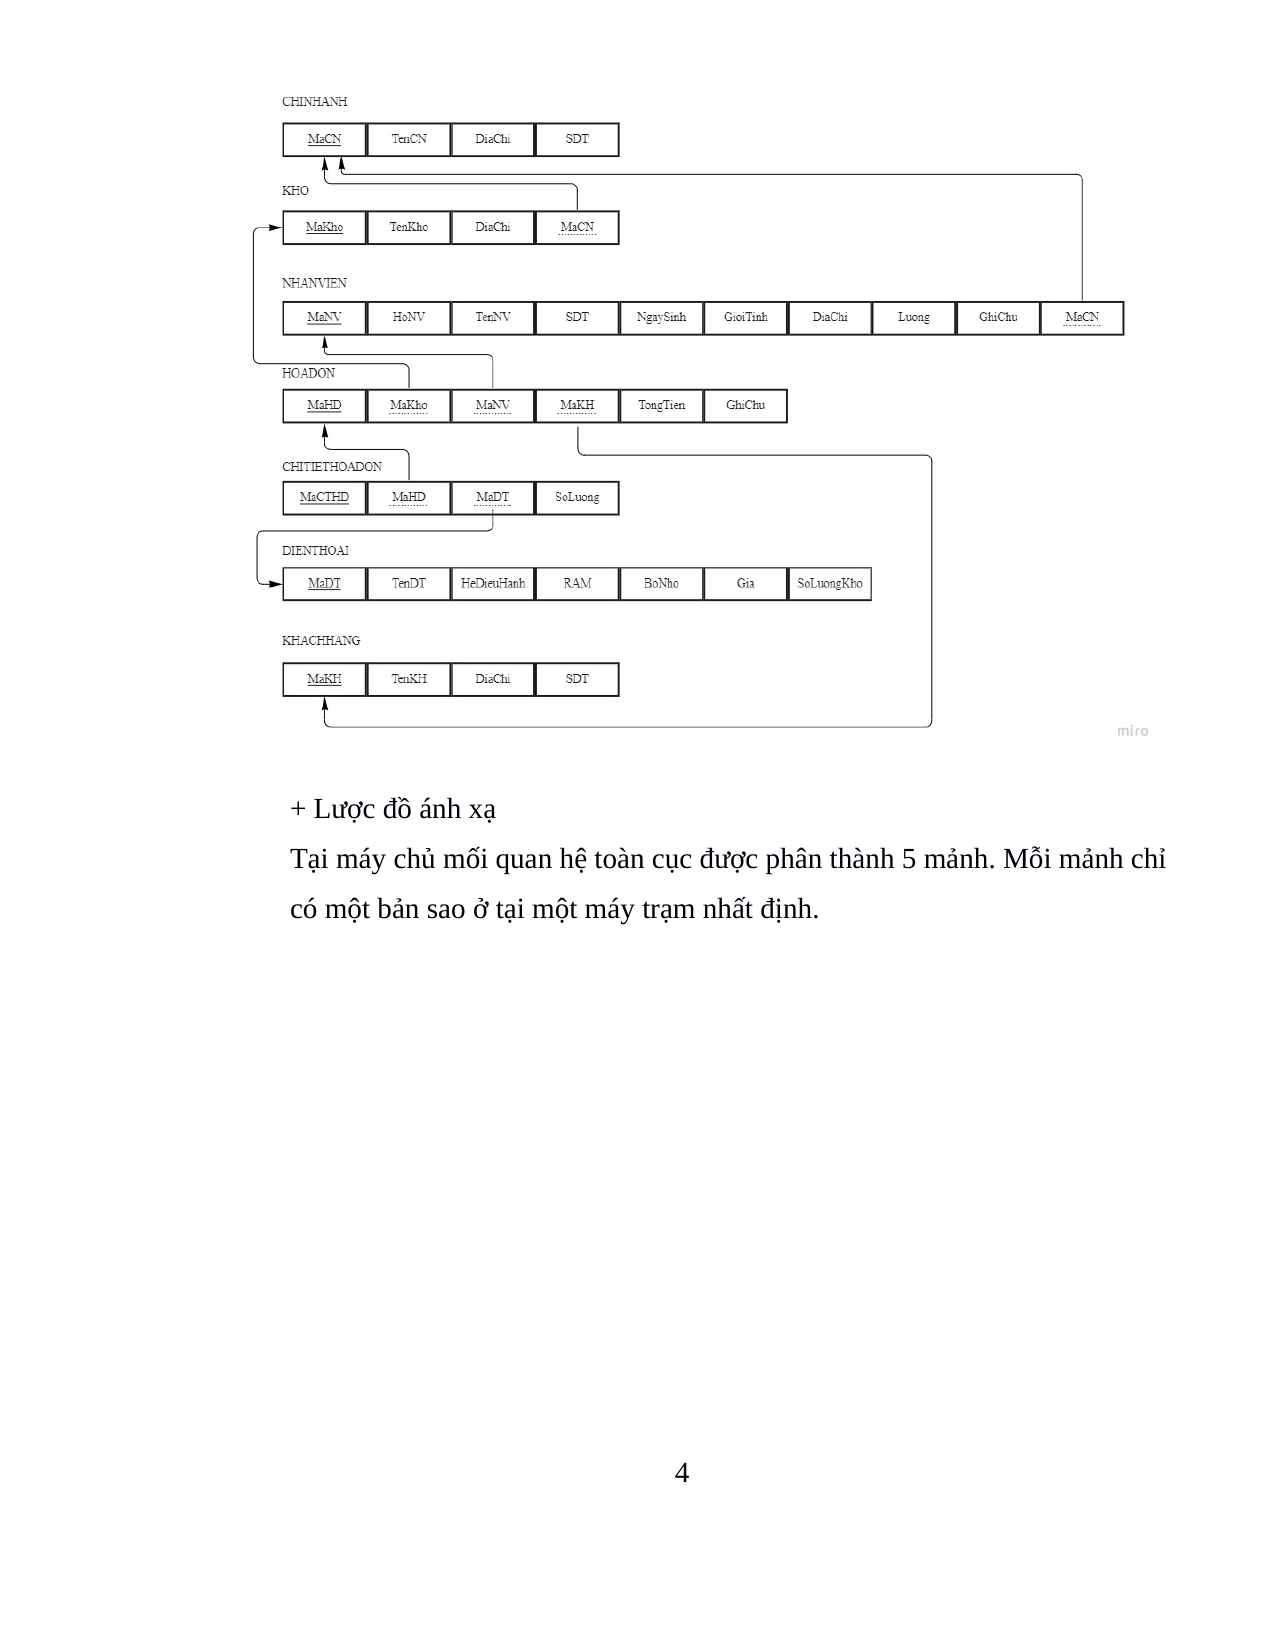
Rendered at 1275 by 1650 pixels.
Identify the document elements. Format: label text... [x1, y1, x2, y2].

picture [194, 88, 1170, 758]
list Tại máy chủ mối quan hệ toàn cục được phân thành 5 mảnh. Mỗi mảnh chỉ có một bản sao ở tại một máy trạm nhất định. [290, 841, 1186, 925]
list + Lược đồ ánh xạ [290, 791, 1186, 824]
